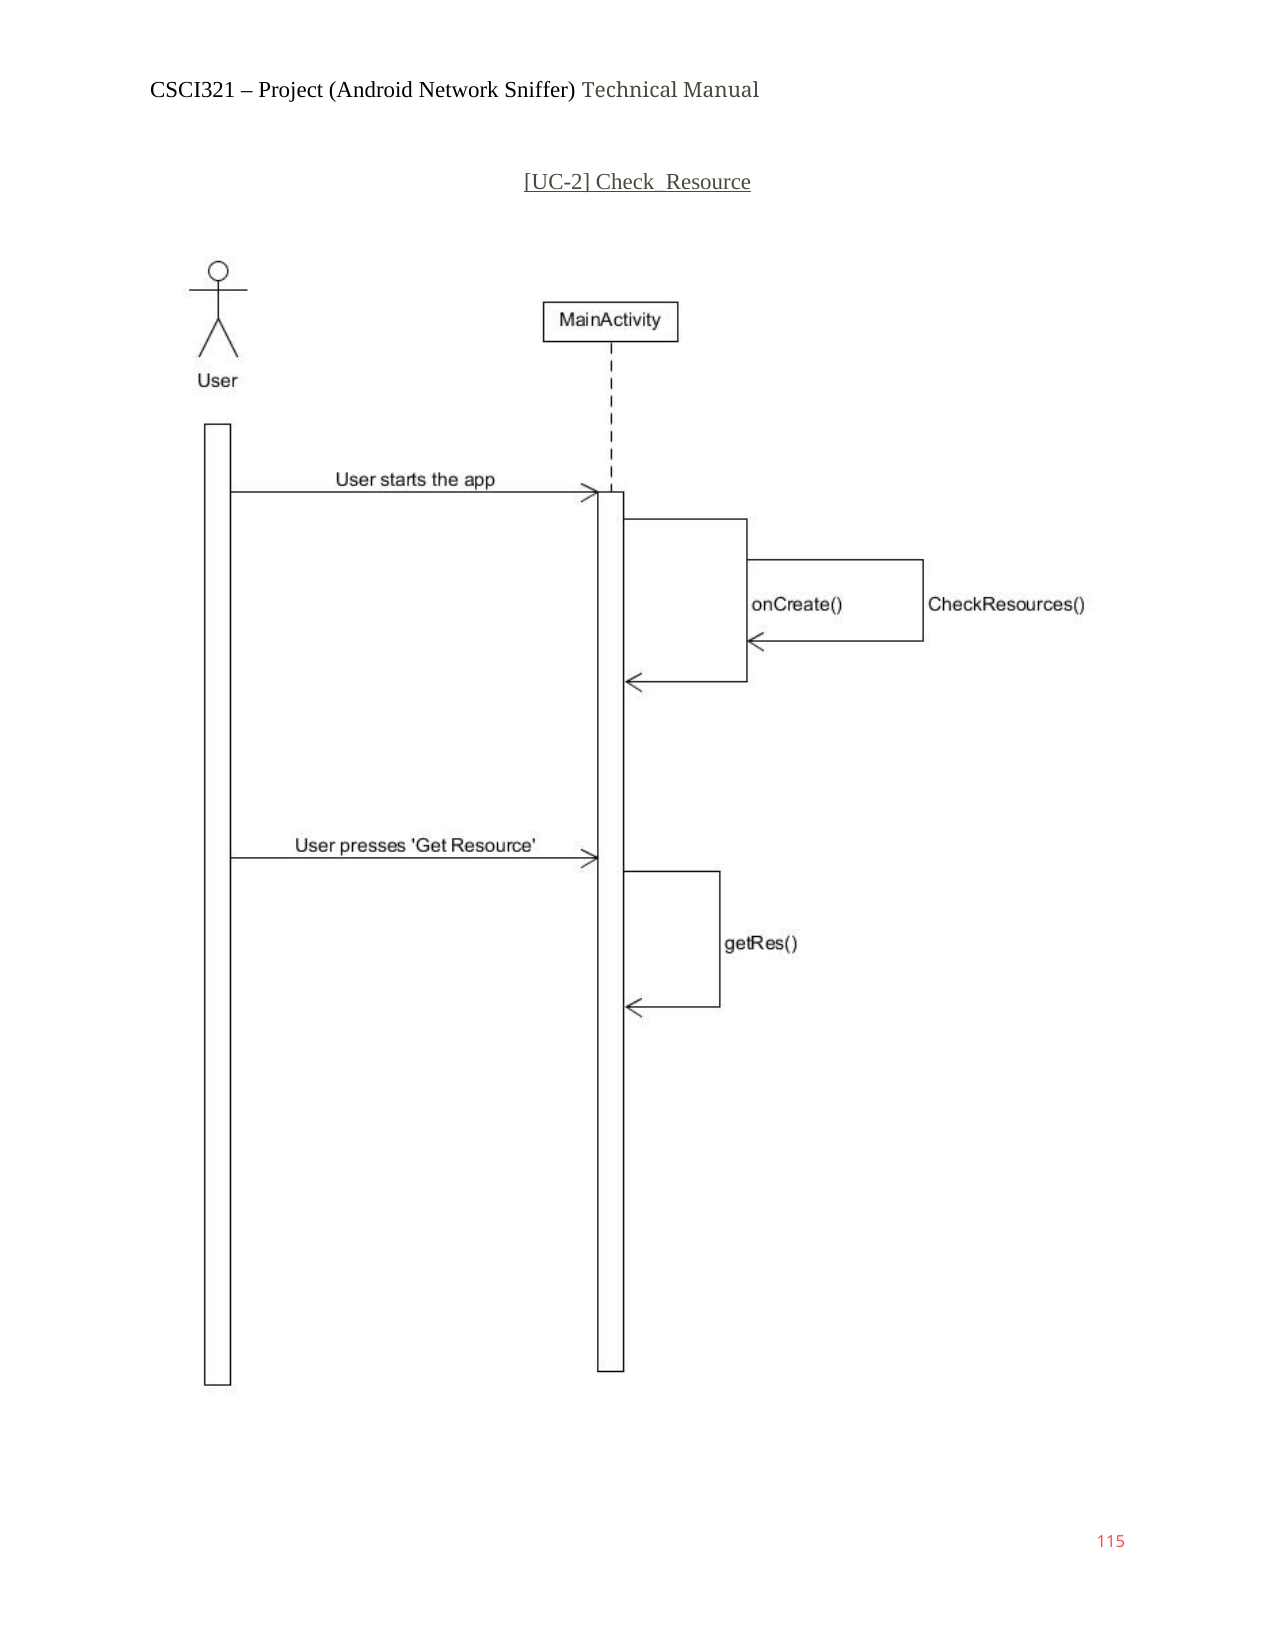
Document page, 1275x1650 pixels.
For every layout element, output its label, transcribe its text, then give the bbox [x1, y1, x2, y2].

picture [150, 234, 1125, 1413]
text [UC-2] Check_Resource [150, 168, 1125, 194]
